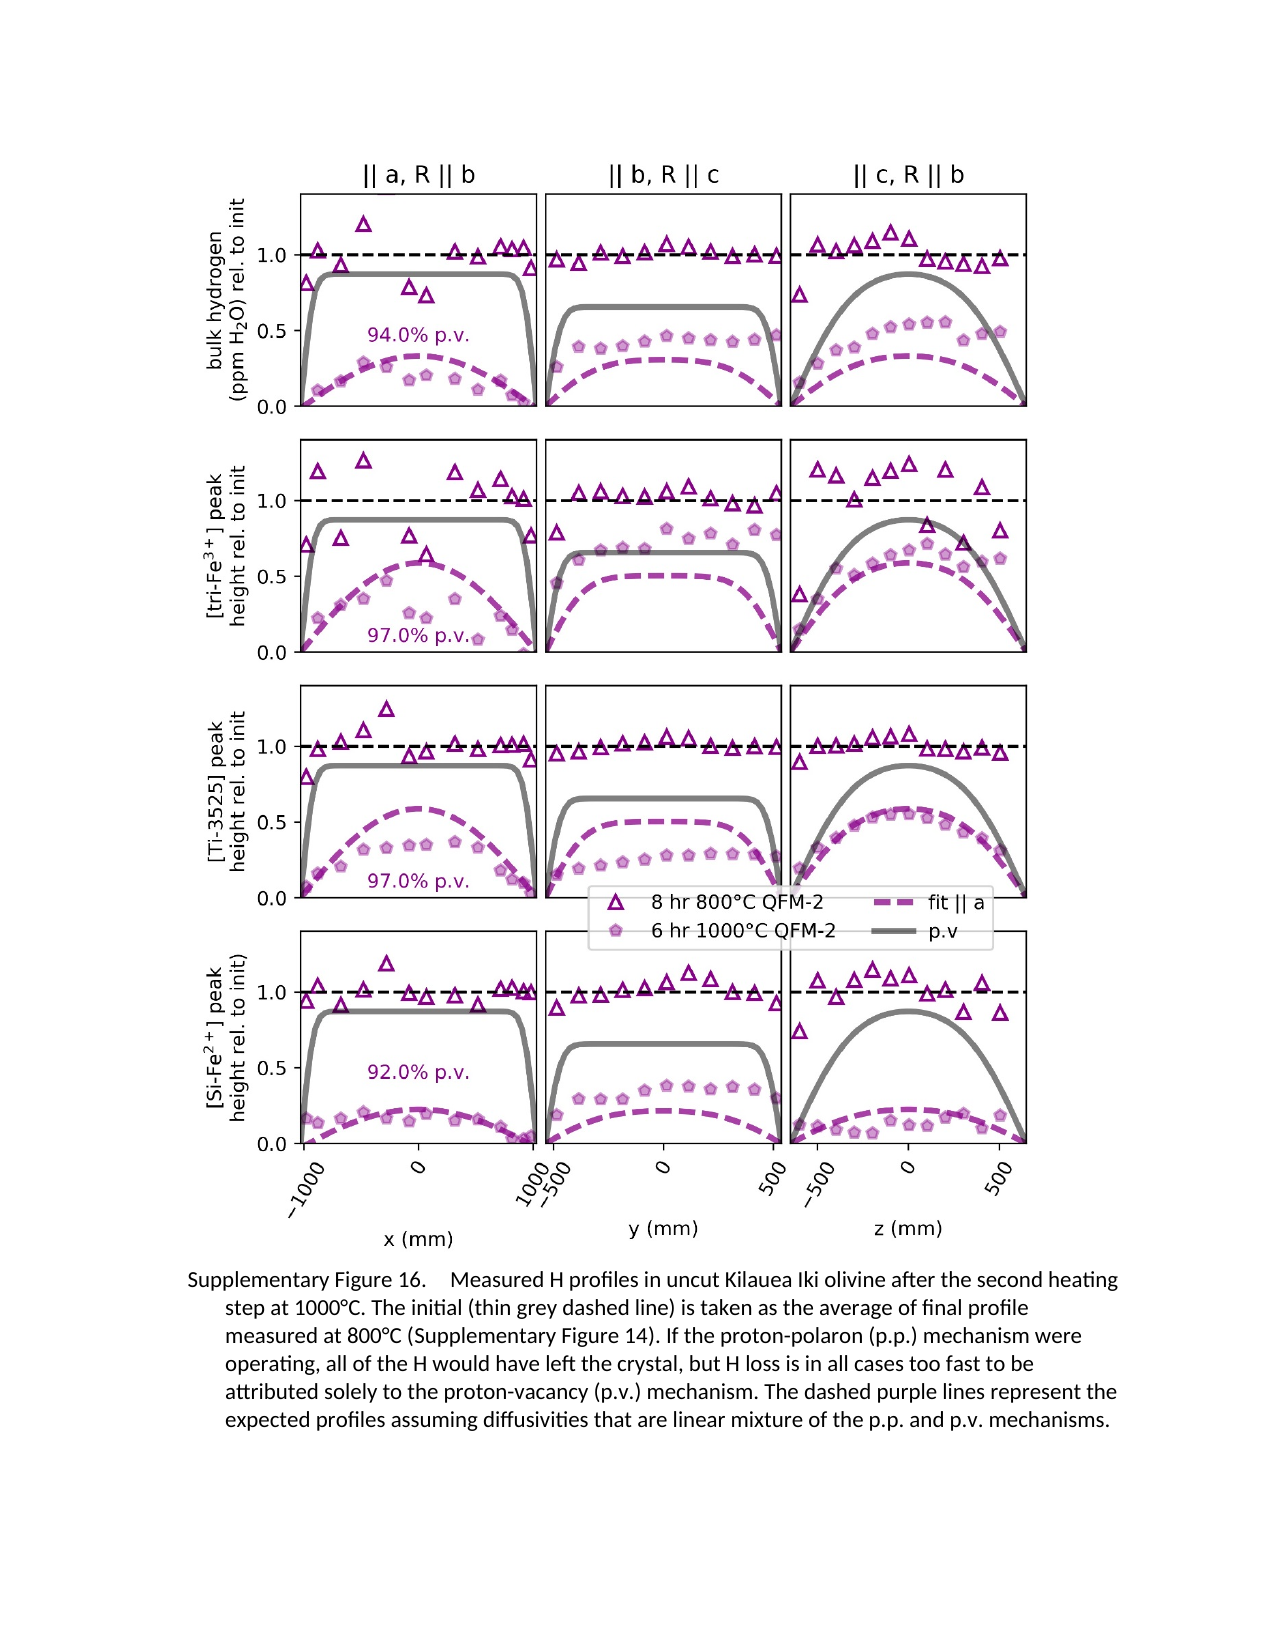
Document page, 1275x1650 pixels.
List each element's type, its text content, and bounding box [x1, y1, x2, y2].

list Measured H profiles in uncut Kilauea Iki olivine after the second heating step at 1000°C. The initial (thin grey dashed line) is taken as the average of final profile measured at 800°C (Supplementary Figure 14). If the proton-polaron (p.p.) mechanism were operating, all of the H would have left the crystal, but H loss is in all cases too fast to be attributed solely to the proton-vacancy (p.v.) mechanism. The dashed purple lines represent the expected profiles assuming diffusivities that are linear mixture of the p.p. and p.v. mechanisms. [187, 1265, 1125, 1433]
picture [187, 150, 1094, 1266]
